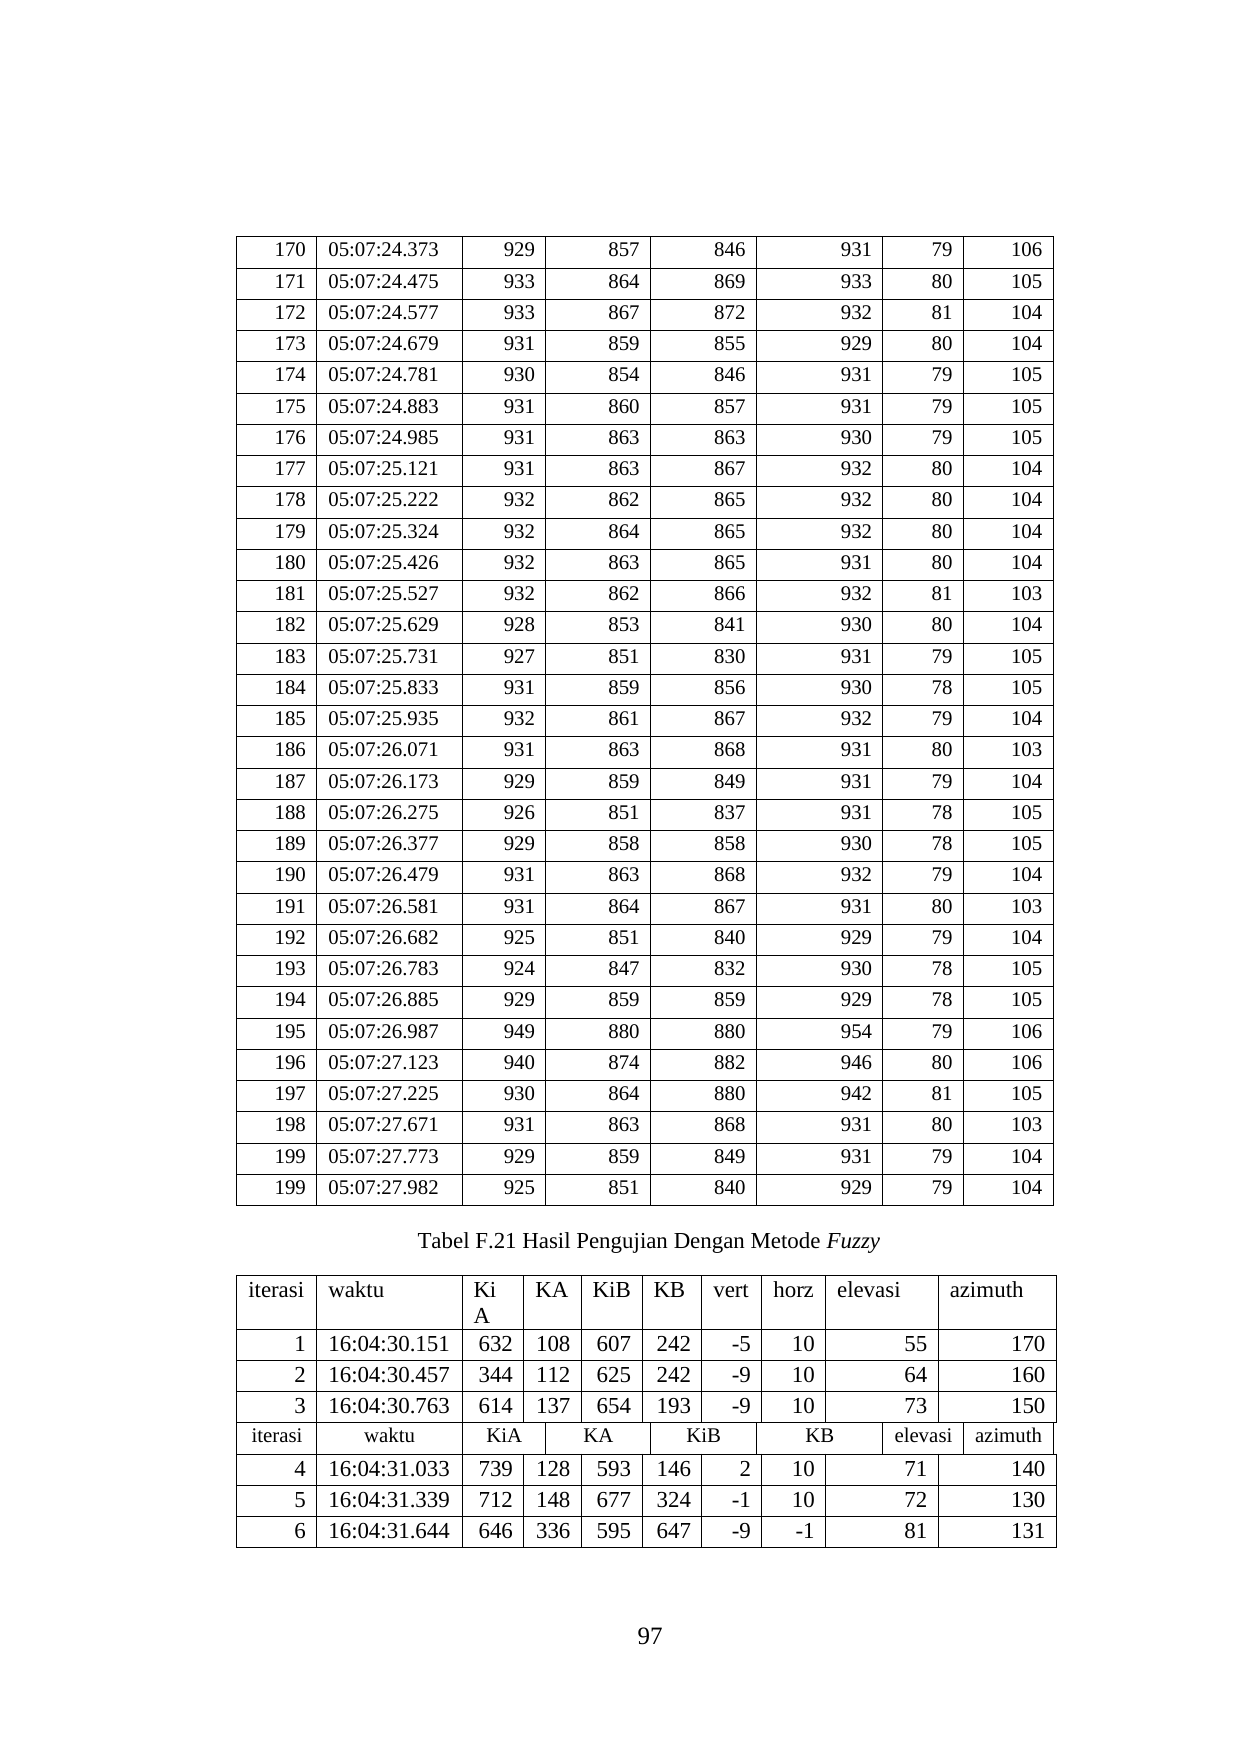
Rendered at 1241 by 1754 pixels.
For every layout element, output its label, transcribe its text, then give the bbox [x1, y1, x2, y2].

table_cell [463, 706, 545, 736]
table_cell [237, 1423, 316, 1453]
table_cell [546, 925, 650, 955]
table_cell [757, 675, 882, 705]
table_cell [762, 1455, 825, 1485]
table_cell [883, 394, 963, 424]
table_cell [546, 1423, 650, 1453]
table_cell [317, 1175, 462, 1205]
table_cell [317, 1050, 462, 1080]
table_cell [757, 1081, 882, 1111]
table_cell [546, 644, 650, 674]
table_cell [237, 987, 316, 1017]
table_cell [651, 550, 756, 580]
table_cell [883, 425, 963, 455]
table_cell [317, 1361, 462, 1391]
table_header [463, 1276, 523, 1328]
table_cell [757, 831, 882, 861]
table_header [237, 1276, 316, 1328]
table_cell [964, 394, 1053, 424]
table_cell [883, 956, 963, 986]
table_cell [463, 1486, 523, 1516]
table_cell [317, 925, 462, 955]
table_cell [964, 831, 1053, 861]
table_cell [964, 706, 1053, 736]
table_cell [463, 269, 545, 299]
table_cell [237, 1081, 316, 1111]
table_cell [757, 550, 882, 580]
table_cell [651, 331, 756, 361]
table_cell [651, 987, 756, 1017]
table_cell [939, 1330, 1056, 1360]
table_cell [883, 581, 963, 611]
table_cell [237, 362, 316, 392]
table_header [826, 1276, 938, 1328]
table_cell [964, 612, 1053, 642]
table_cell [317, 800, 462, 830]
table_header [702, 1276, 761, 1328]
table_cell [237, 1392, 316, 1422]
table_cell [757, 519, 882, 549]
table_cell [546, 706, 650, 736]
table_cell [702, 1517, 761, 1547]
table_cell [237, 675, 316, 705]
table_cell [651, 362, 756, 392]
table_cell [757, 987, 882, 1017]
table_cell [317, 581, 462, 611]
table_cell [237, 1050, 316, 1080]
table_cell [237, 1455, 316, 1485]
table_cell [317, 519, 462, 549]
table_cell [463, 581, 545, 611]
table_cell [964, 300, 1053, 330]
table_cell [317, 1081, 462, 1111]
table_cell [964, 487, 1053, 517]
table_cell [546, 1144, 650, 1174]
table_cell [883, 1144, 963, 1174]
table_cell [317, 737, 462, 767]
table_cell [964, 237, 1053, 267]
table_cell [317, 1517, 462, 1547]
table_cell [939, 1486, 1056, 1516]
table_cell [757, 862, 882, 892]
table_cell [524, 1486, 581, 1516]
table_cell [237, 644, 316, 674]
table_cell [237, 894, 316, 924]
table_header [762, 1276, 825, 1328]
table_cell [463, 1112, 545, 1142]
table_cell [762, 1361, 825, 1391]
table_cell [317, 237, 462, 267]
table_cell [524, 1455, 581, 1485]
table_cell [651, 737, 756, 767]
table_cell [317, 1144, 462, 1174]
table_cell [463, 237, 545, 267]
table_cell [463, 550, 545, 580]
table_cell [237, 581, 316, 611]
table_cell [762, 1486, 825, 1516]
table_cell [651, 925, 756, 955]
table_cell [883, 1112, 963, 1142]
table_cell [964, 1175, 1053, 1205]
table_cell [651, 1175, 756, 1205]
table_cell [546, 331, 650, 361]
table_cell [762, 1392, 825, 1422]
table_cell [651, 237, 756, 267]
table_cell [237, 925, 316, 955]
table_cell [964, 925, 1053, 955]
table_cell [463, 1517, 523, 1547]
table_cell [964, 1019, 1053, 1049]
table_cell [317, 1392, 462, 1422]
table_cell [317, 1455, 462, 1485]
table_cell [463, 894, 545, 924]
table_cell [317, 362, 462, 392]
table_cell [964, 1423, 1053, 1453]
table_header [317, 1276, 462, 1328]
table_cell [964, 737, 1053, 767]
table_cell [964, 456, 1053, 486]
text Tabel F.2 Hasil Pengujian Dengan Metode Fuzzy [236, 1228, 1063, 1254]
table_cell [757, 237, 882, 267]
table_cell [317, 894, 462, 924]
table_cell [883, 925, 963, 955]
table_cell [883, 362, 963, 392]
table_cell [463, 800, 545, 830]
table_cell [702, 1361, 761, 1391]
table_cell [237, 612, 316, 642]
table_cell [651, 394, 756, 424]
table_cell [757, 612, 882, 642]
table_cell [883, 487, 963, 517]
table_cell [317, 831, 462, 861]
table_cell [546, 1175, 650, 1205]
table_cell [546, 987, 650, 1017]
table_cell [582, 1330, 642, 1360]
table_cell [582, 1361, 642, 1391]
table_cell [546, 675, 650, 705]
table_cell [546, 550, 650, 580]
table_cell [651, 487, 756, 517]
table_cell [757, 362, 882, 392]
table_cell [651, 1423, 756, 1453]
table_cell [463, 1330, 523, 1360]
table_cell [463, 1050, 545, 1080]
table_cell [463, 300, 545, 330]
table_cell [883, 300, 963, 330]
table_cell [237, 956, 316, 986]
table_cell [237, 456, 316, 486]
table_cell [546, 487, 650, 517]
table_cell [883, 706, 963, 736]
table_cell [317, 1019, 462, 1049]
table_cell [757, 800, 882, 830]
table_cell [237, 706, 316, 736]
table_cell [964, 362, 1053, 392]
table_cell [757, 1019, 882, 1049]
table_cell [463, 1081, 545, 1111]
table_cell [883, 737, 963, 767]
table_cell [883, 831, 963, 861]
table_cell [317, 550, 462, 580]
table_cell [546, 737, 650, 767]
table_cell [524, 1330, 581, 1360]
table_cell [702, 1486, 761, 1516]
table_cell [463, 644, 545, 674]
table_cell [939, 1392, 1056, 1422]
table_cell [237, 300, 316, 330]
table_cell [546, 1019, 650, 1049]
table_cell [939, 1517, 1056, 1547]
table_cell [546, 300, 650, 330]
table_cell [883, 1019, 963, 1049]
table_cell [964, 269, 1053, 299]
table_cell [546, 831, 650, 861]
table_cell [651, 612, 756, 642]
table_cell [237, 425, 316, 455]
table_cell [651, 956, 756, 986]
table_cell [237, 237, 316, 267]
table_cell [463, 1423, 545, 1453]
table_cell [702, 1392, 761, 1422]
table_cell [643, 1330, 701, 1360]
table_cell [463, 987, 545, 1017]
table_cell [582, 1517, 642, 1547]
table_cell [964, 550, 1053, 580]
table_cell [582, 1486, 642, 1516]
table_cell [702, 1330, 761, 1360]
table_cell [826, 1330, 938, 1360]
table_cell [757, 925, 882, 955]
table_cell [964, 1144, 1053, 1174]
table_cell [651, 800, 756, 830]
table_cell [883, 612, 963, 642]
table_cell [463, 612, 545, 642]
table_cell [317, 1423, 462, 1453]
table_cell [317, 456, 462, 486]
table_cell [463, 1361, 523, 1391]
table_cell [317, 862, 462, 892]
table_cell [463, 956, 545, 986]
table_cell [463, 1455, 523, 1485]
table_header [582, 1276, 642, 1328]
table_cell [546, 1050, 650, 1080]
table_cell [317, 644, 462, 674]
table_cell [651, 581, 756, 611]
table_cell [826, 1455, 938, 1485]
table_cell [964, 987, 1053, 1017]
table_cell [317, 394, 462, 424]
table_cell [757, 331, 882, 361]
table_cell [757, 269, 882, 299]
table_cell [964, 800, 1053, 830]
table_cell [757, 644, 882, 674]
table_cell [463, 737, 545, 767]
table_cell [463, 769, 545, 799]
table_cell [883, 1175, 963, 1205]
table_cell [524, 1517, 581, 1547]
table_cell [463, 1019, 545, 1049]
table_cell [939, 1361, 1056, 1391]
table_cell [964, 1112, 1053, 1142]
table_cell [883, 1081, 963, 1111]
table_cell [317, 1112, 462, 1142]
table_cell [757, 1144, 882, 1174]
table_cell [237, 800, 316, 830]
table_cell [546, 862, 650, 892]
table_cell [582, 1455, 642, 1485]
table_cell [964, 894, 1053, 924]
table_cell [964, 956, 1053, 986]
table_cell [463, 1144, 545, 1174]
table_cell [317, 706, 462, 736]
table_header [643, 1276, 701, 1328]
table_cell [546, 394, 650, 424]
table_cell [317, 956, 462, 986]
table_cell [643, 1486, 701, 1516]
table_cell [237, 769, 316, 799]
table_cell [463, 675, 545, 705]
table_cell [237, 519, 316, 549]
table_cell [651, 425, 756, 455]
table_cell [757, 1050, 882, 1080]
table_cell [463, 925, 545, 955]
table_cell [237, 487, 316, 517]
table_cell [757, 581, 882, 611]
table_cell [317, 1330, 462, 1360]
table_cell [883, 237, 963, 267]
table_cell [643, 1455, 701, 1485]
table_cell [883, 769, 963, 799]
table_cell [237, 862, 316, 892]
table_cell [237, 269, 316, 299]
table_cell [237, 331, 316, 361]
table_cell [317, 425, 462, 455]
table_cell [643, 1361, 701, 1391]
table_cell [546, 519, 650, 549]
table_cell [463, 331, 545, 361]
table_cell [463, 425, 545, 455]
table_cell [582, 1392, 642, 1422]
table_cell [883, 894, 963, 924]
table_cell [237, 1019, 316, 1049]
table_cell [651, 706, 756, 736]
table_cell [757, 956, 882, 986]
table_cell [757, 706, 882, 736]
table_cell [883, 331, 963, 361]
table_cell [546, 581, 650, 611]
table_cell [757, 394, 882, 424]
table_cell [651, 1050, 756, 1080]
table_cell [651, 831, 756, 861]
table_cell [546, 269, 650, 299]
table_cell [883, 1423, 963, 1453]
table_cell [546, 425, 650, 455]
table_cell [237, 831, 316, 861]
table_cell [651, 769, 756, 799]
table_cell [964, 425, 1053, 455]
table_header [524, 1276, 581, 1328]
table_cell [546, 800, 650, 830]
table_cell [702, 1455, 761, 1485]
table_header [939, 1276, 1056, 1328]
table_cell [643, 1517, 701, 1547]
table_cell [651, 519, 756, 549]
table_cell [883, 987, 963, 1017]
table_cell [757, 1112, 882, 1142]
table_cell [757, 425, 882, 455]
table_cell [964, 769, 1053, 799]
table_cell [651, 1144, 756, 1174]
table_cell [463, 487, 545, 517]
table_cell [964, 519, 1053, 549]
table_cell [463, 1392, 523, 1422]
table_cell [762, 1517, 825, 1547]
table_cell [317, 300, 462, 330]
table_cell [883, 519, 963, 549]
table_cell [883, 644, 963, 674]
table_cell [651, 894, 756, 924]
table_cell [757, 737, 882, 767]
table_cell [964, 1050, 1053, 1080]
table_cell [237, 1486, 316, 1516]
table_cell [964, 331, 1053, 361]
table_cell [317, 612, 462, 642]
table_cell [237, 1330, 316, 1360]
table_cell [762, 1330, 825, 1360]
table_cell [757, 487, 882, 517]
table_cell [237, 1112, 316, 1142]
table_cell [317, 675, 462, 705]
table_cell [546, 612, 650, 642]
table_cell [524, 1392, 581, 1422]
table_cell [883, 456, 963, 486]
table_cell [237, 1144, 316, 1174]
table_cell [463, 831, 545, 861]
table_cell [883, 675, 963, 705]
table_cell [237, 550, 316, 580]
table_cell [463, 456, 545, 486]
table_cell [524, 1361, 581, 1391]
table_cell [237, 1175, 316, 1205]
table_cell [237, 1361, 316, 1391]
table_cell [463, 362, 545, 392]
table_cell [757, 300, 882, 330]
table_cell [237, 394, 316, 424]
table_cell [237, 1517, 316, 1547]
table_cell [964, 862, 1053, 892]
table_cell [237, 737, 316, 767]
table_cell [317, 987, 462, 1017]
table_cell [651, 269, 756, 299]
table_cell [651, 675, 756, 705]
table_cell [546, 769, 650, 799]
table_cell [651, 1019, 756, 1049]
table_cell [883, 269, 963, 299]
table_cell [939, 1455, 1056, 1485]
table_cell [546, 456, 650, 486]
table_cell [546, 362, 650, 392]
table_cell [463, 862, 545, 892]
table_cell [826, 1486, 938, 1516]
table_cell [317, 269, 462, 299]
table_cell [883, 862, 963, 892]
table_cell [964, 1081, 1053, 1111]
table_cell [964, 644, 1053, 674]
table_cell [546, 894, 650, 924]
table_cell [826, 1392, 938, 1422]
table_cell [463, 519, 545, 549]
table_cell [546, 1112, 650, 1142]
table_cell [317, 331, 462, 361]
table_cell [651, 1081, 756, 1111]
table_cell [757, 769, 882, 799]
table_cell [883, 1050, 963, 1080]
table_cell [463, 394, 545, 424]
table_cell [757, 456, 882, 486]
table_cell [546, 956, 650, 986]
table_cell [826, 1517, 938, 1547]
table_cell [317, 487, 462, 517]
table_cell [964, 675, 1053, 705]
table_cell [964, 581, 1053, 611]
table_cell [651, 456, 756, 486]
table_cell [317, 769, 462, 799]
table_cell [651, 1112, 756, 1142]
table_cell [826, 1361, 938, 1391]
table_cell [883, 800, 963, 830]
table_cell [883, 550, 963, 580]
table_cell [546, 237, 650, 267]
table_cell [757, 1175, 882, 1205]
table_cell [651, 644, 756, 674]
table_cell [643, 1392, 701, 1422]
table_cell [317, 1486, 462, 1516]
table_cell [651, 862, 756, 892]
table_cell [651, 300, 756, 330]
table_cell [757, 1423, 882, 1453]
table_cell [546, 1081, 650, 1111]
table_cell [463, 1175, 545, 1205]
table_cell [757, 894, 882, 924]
